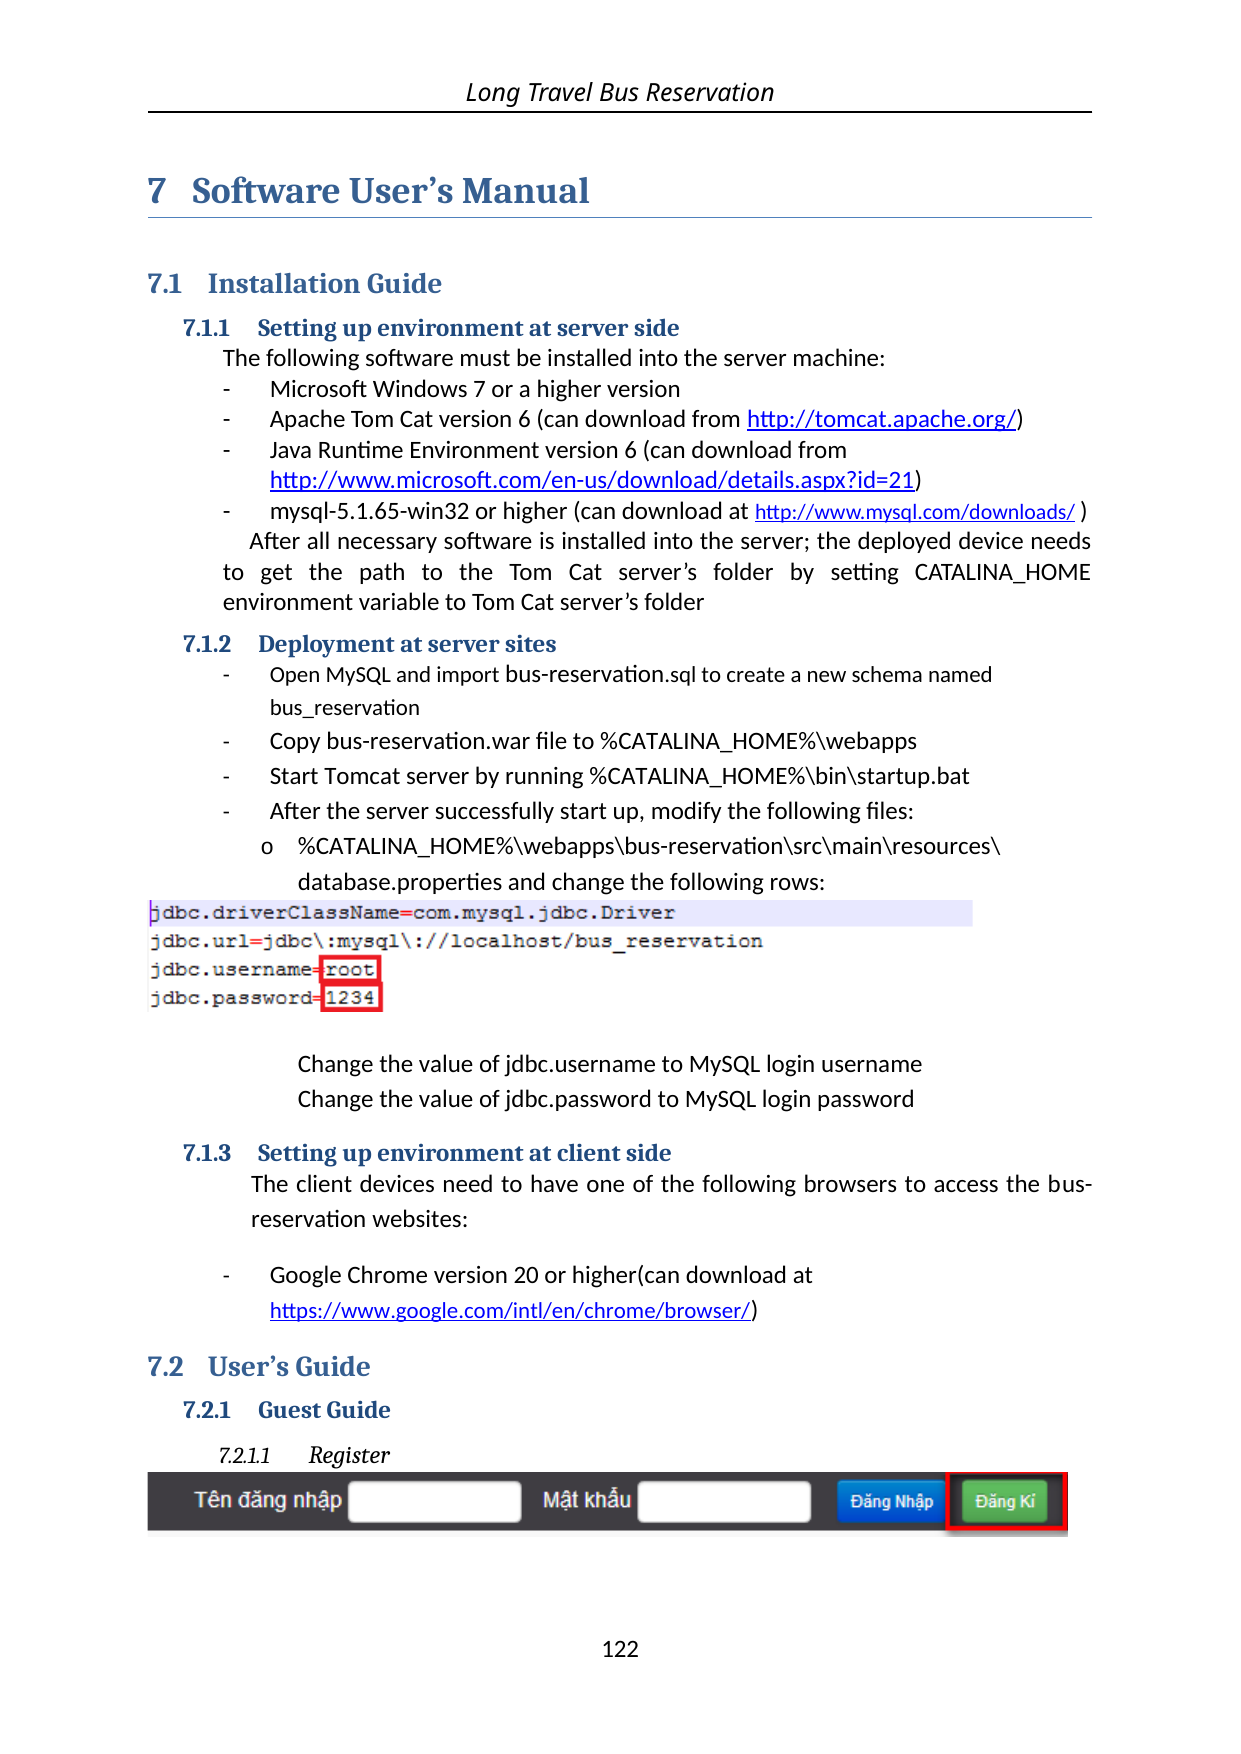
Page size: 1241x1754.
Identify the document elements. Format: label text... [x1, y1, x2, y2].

text The following software must be installed into the server machine: [223, 342, 1092, 373]
text Change the value of jdbc.password to MySQL login password [298, 1083, 1092, 1114]
list Apache Tom Cat version 6 (can download from http://tomcat.apache.org/) [223, 403, 1092, 434]
list Open MySQL and import bus-reservation.sql to create a new schema named bus_reservation [223, 658, 1092, 721]
list Java Runtime Environment version 6 (can download from http://www.microsoft.com/en-us/download/details.aspx?id=21) [223, 434, 1092, 495]
text After all necessary software is installed into the server; the deployed device needs to get the path to the Tom Cat server’s folder by setting CATALINA_HOME environment variable to Tom Cat server’s folder [223, 526, 1092, 617]
subtitle User’s Guide [148, 1350, 1092, 1383]
subtitle Installation Guide [148, 268, 1092, 301]
subtitle Guest Guide [183, 1396, 1092, 1424]
list Copy bus-reservation.war file to %CATALINA_HOME%\webapps [223, 725, 1092, 756]
subtitle Software User’s Manual [148, 170, 1092, 217]
subtitle Setting up environment at server side [183, 314, 1092, 342]
subtitle Setting up environment at client side [183, 1139, 1092, 1168]
text Change the value of jdbc.username to MySQL login username [298, 1048, 1092, 1079]
picture [147, 900, 973, 1012]
subtitle Deployment at server sites [183, 629, 1092, 658]
list Google Chrome version 20 or higher(can download at https://www.google.com/intl/en/chrome/browser/) [223, 1259, 1092, 1324]
list Microsoft Windows 7 or a higher version [223, 373, 1092, 403]
picture [147, 1472, 1068, 1537]
subtitle Register [218, 1441, 1092, 1470]
list mysql-5.1.65-win32 or higher (can download at http://www.mysql.com/downloads/ ) [223, 495, 1092, 526]
list %CATALINA_HOME%\webapps\bus-reservation\src\main\resources\ database.properties and change the following rows: [260, 830, 1092, 896]
list After the server successfully start up, modify the following files: [223, 795, 1092, 826]
list Start Tomcat server by running %CATALINA_HOME%\bin\startup.bat [223, 760, 1092, 791]
text The client devices need to have one of the following browsers to access the bus-reservation websites: [251, 1168, 1092, 1233]
